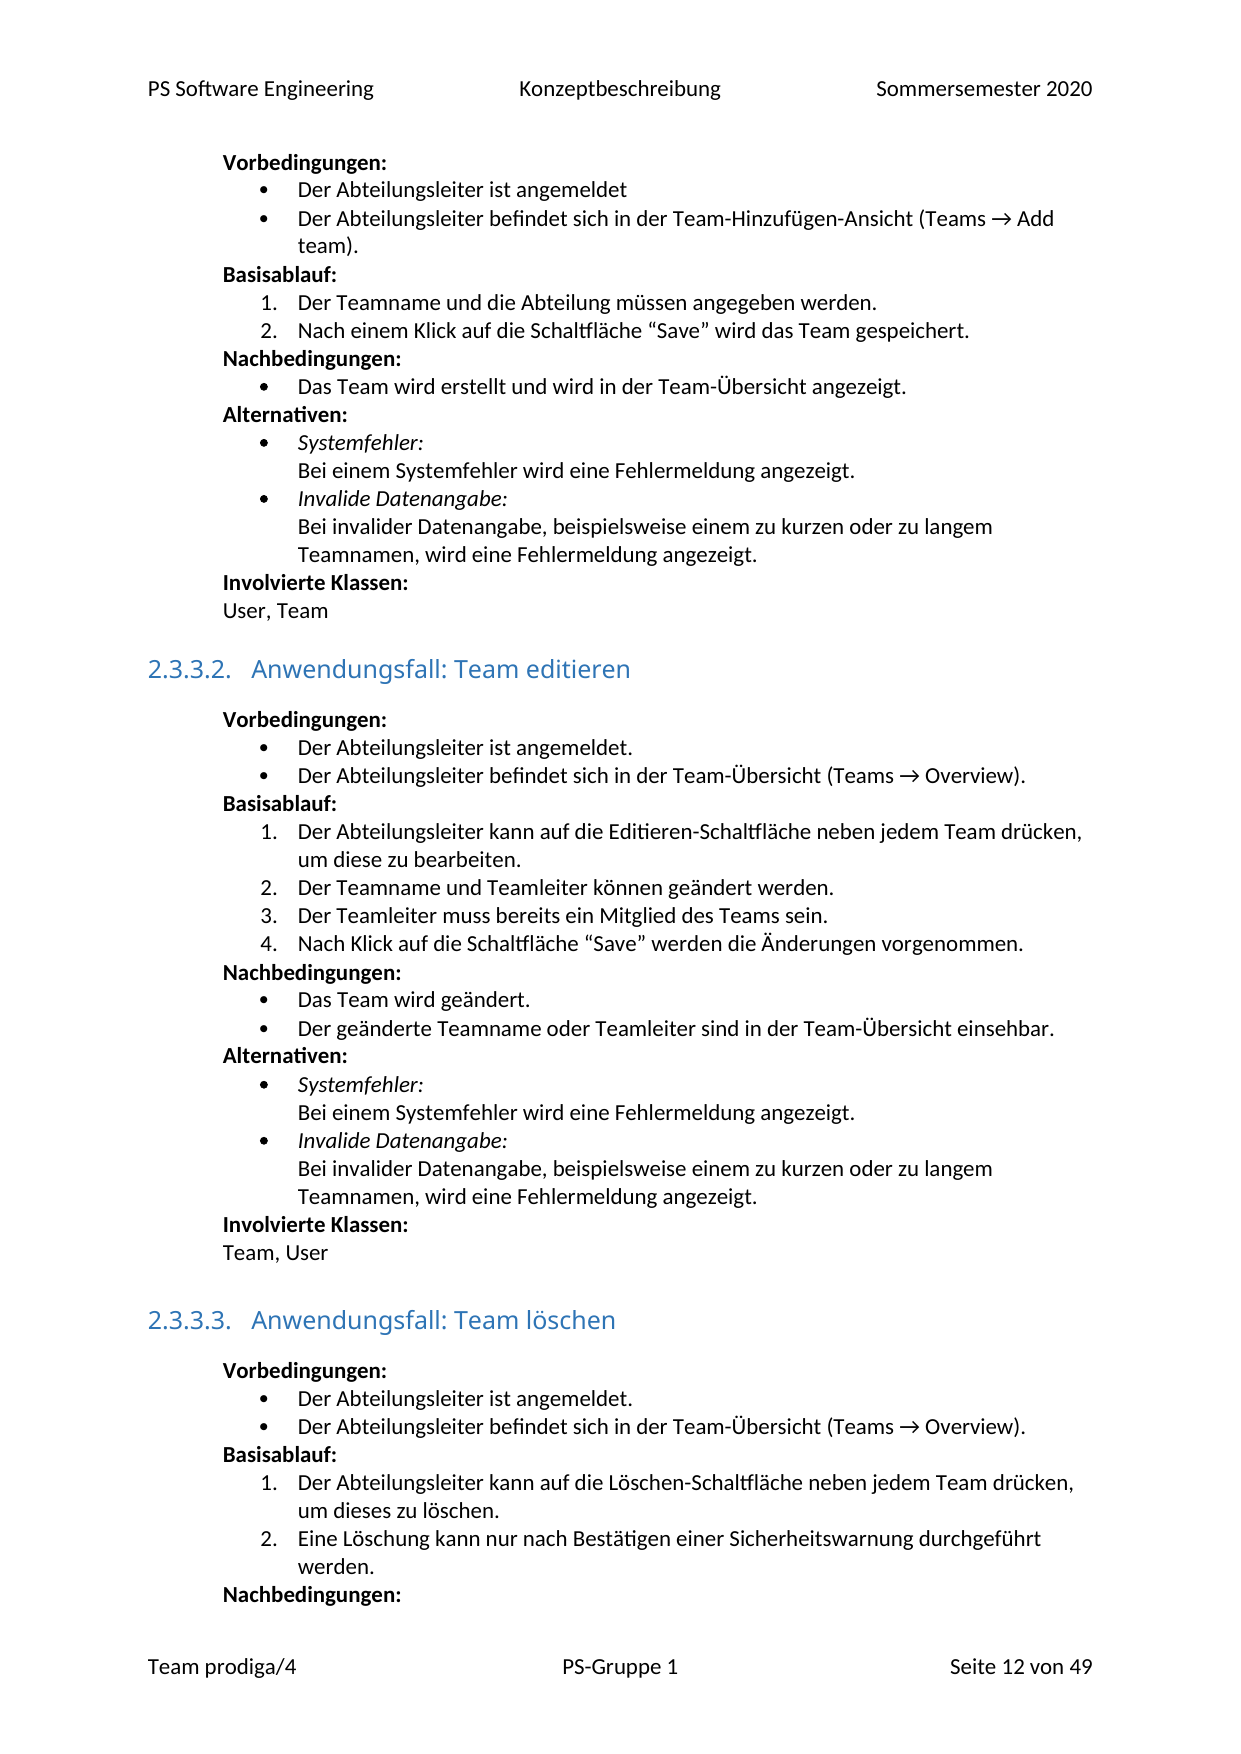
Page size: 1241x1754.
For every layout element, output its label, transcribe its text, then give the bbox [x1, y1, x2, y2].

list Eine Löschung kann nur nach Bestätigen einer Sicherheitswarnung durchgeführt werden. [260, 1524, 1093, 1580]
text Team, User [223, 1238, 1093, 1266]
list Der Abteilungsleiter ist angemeldet. [260, 1384, 1093, 1412]
list Der Abteilungsleiter ist angemeldet [260, 176, 1093, 204]
list Das Team wird erstellt und wird in der Team-Übersicht angezeigt. [260, 372, 1093, 400]
list Der Abteilungsleiter ist angemeldet. [260, 733, 1093, 761]
text Vorbedingungen: [223, 1356, 1093, 1384]
list Der Abteilungsleiter befindet sich in der Team-Hinzufügen-Ansicht (Teams → Add team). [260, 204, 1093, 260]
text User, Team [223, 596, 1093, 624]
list Anwendungsfall: Team löschen [148, 1303, 1093, 1337]
text Involvierte Klassen: [148, 1210, 1093, 1238]
list Der Teamname und die Abteilung müssen angegeben werden. [260, 288, 1093, 316]
list Der Abteilungsleiter befindet sich in der Team-Übersicht (Teams → Overview). [260, 1412, 1093, 1440]
text Vorbedingungen: [223, 148, 1093, 176]
list Der geänderte Teamname oder Teamleiter sind in der Team-Übersicht einsehbar. [260, 1014, 1093, 1042]
list Der Abteilungsleiter kann auf die Löschen-Schaltfläche neben jedem Team drücken, um dieses zu löschen. [260, 1468, 1093, 1524]
list Der Abteilungsleiter kann auf die Editieren-Schaltfläche neben jedem Team drücken, um diese zu bearbeiten. [260, 817, 1093, 873]
list Anwendungsfall: Team editieren [148, 652, 1093, 686]
list Nach Klick auf die Schaltfläche “Save” werden die Änderungen vorgenommen. [260, 929, 1093, 958]
text Nachbedingungen: [223, 344, 1093, 372]
text Basisablauf: [223, 789, 1093, 817]
list Systemfehler: Bei einem Systemfehler wird eine Fehlermeldung angezeigt. [260, 428, 1093, 484]
list Nach einem Klick auf die Schaltfläche “Save” wird das Team gespeichert. [260, 316, 1093, 344]
text Involvierte Klassen: [223, 568, 1093, 596]
text Alternativen: [223, 400, 1093, 428]
text Basisablauf: [223, 260, 1093, 288]
text Basisablauf: [223, 1440, 1093, 1468]
list Der Teamleiter muss bereits ein Mitglied des Teams sein. [260, 902, 1093, 929]
list Der Abteilungsleiter befindet sich in der Team-Übersicht (Teams → Overview). [260, 761, 1093, 789]
list Das Team wird geändert. [260, 986, 1093, 1014]
list Der Teamname und Teamleiter können geändert werden. [260, 873, 1093, 902]
text Nachbedingungen: [223, 1580, 1093, 1608]
text Nachbedingungen: [223, 958, 1093, 986]
text Alternativen: [223, 1042, 1093, 1070]
text Vorbedingungen: [223, 705, 1093, 733]
list Invalide Datenangabe: Bei invalider Datenangabe, beispielsweise einem zu kurzen oder zu langem Teamnamen, wird eine Fehlermeldung angezeigt. [260, 484, 1093, 568]
list Invalide Datenangabe: Bei invalider Datenangabe, beispielsweise einem zu kurzen oder zu langem Teamnamen, wird eine Fehlermeldung angezeigt. [260, 1126, 1093, 1210]
list Systemfehler: Bei einem Systemfehler wird eine Fehlermeldung angezeigt. [260, 1070, 1093, 1126]
